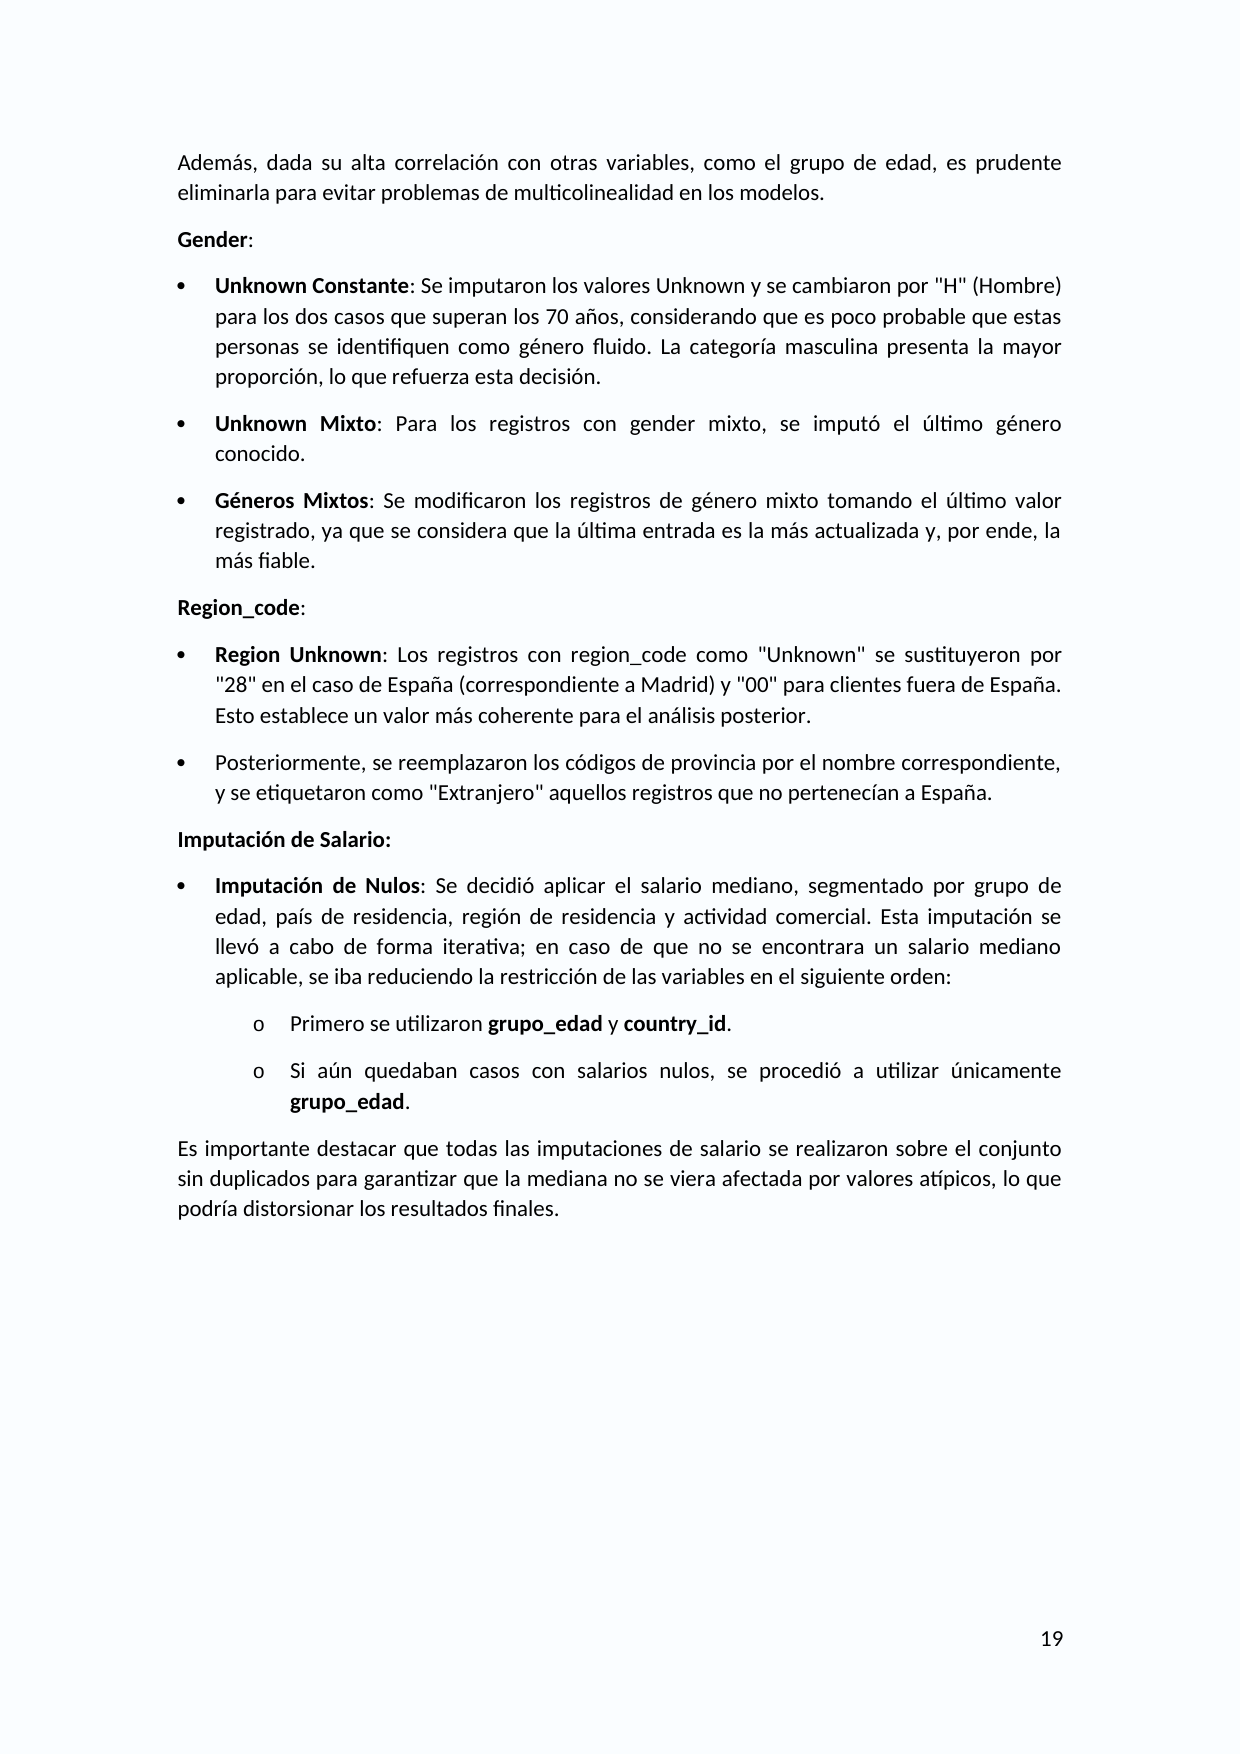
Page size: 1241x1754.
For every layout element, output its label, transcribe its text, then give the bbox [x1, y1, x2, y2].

text Region_code: [177, 593, 1063, 621]
text Gender: [177, 225, 1063, 253]
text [177, 148, 1063, 206]
text Imputación de Salario: [177, 825, 1063, 853]
list Unknown Mixto: Para los registros con gender mixto, se imputó el último género conocido. [177, 409, 1063, 467]
list Region Unknown: Los registros con region_code como "Unknown" se sustituyeron por "28" en el caso de España (correspondiente a Madrid) y "00" para clientes fuera de España. Esto establece un valor más coherente para el análisis posterior. [177, 640, 1063, 729]
list Imputación de Nulos: Se decidió aplicar el salario mediano, segmentado por grupo de edad, país de residencia, región de residencia y actividad comercial. Esta imputación se llevó a cabo de forma iterativa; en caso de que no se encontrara un salario mediano aplicable, se iba reduciendo la restricción de las variables en el siguiente orden: [177, 872, 1063, 990]
list Unknown Constante: Se imputaron los valores Unknown y se cambiaron por "H" (Hombre) para los dos casos que superan los 70 años, considerando que es poco probable que estas personas se identifiquen como género fluido. La categoría masculina presenta la mayor proporción, lo que refuerza esta decisión. [177, 272, 1063, 390]
text Es importante destacar que todas las imputaciones de salario se realizaron sobre el conjunto sin duplicados para garantizar que la mediana no se viera afectada por valores atípicos, lo que podría distorsionar los resultados finales. [177, 1134, 1063, 1222]
list Primero se utilizaron grupo_edad y country_id. [252, 1009, 1063, 1038]
list Posteriormente, se reemplazaron los códigos de provincia por el nombre correspondiente, y se etiquetaron como "Extranjero" aquellos registros que no pertenecían a España. [177, 748, 1063, 806]
list Géneros Mixtos: Se modificaron los registros de género mixto tomando el último valor registrado, ya que se considera que la última entrada es la más actualizada y, por ende, la más fiable. [177, 486, 1063, 574]
list Si aún quedaban casos con salarios nulos, se procedió a utilizar únicamente grupo_edad. [252, 1056, 1063, 1115]
